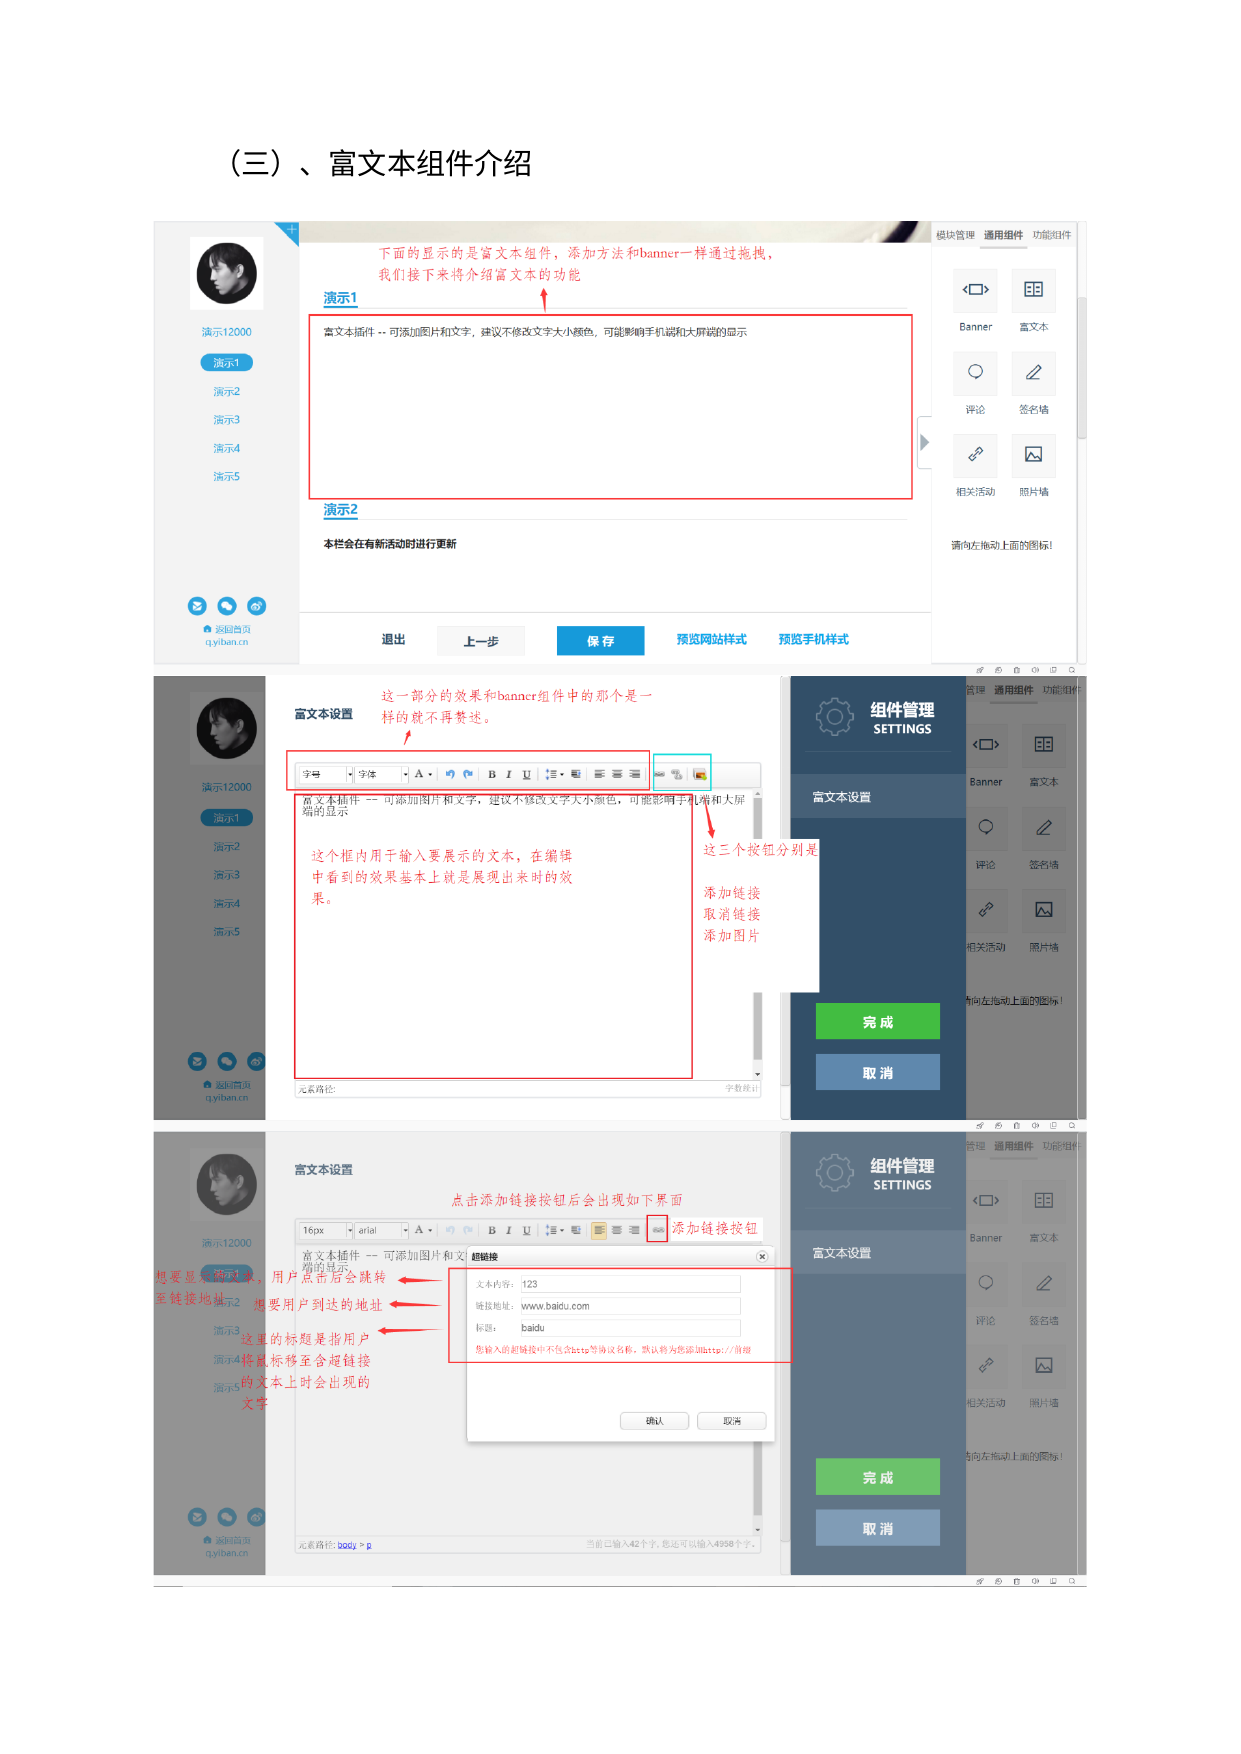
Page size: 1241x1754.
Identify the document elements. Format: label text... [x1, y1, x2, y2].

subtitle （三）、富文本组件介绍 [153, 129, 1087, 194]
picture [153, 676, 1087, 1587]
picture [153, 221, 1087, 675]
